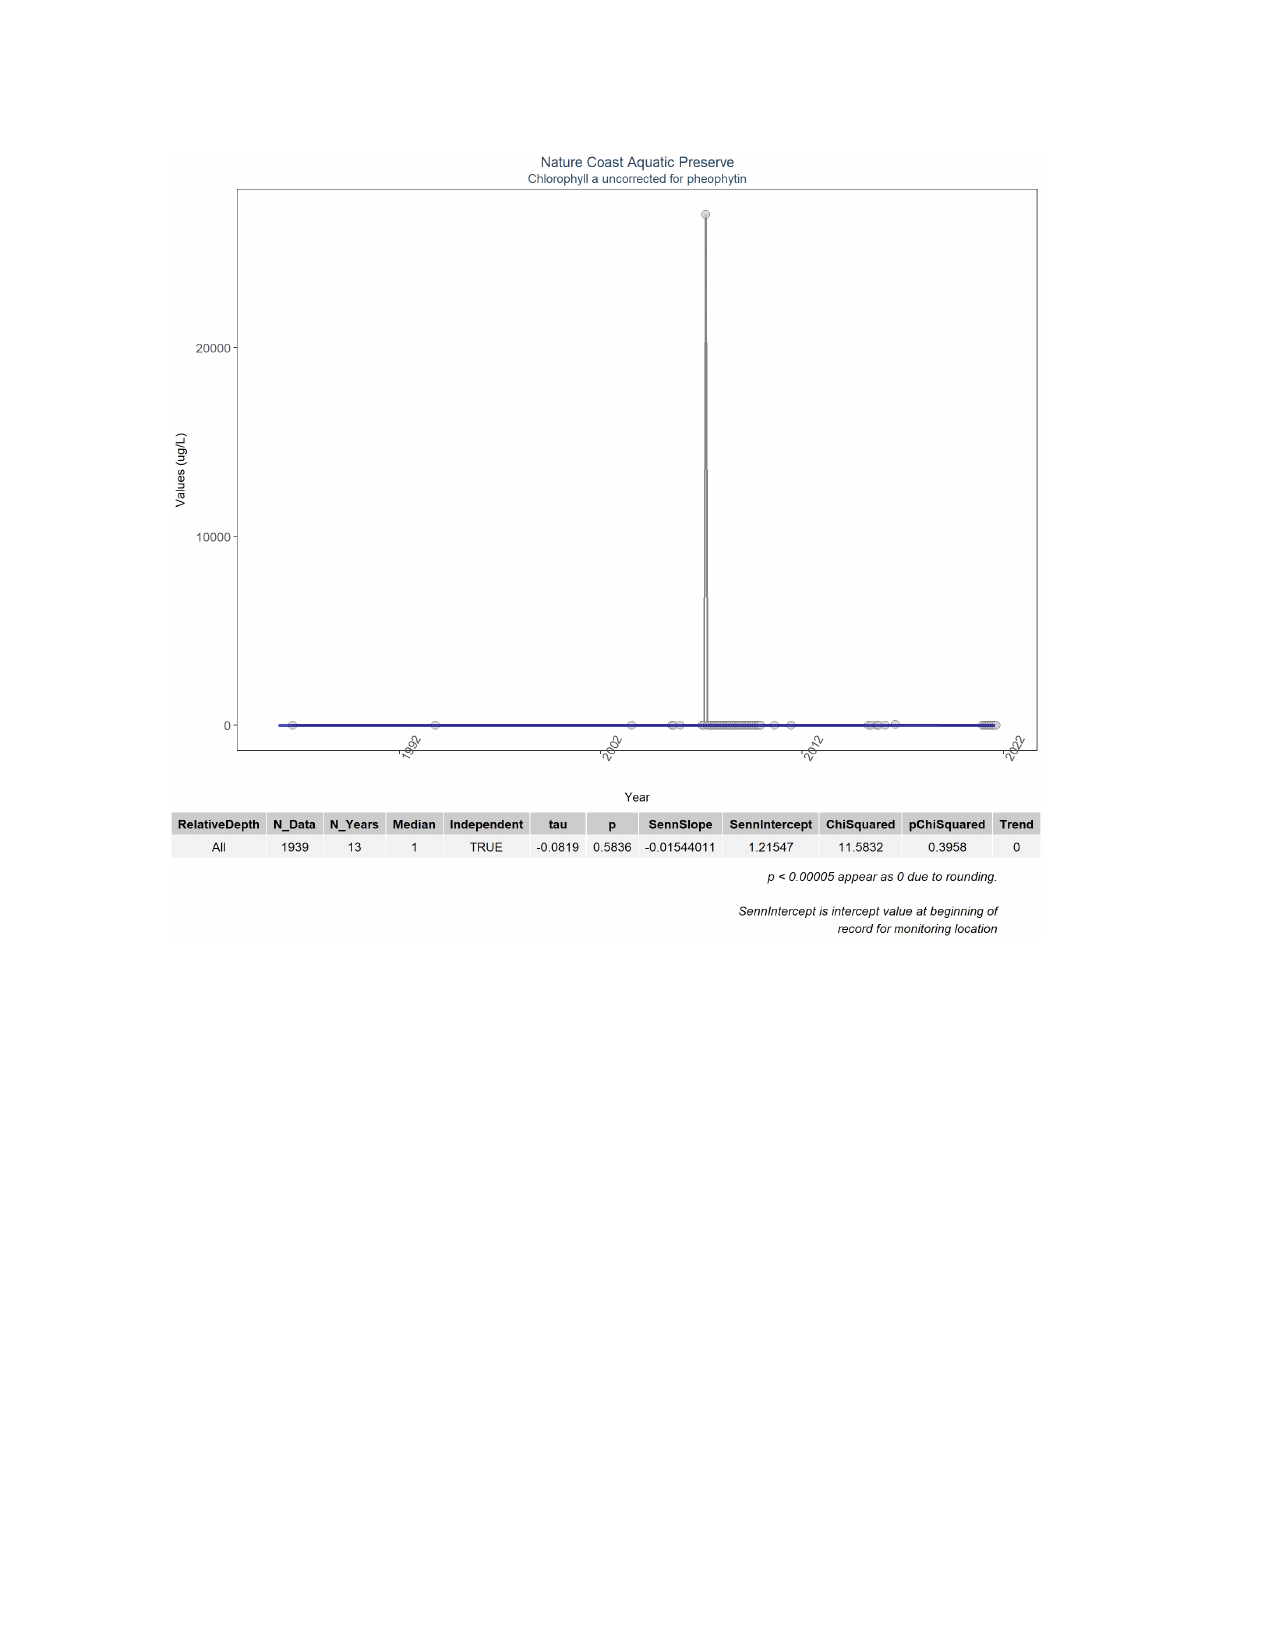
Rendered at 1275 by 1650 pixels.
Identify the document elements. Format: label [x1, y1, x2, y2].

picture [168, 150, 1044, 938]
